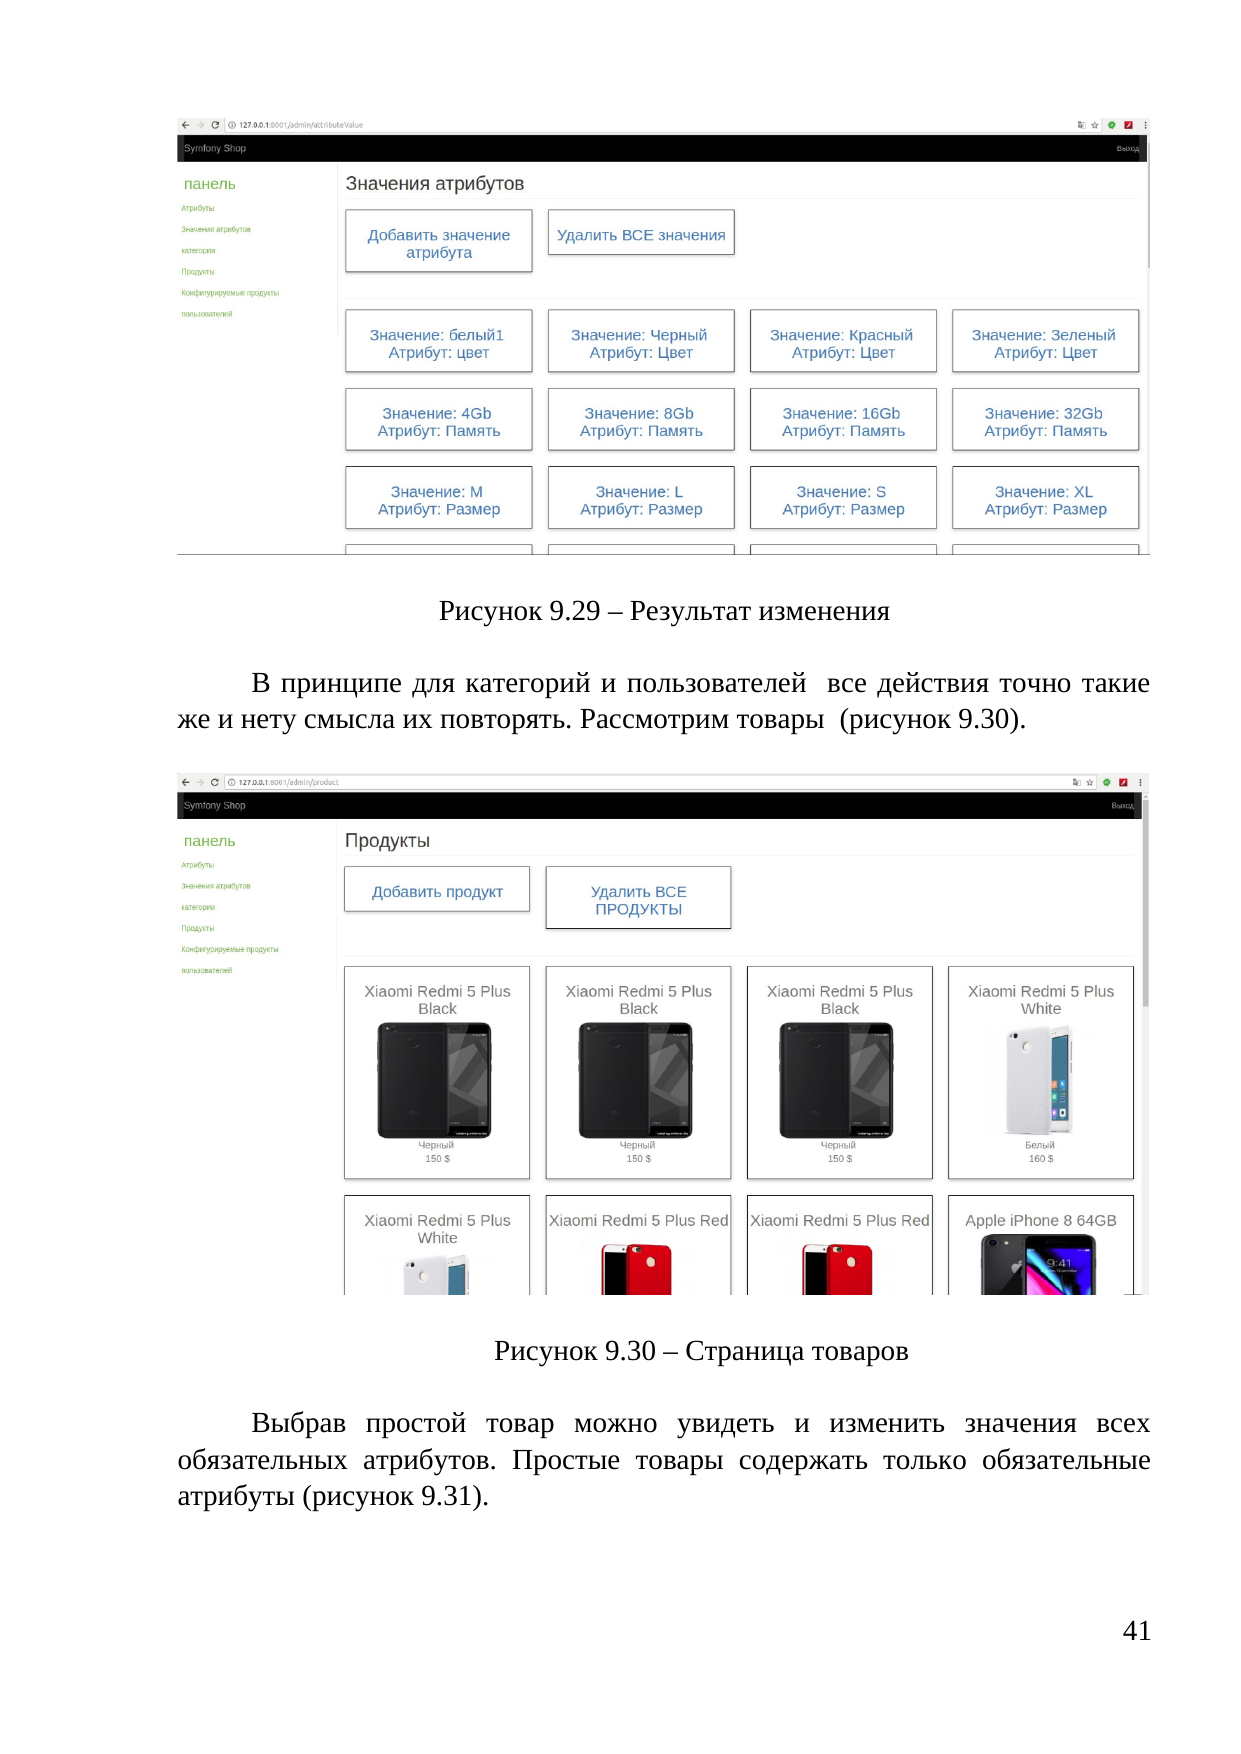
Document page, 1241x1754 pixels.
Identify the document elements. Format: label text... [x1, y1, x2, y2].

text Рисунок 9.30 – Страница товаров [177, 1333, 1152, 1367]
picture [177, 773, 1152, 1295]
text Рисунок 9.29 – Результат изменения [177, 593, 1152, 627]
text Выбрав простой товар можно увидеть и изменить значения всех обязательных атрибутов. Простые товары содержать только обязательные атрибуты (рисунок 9.31). [177, 1406, 1152, 1511]
text В принципе для категорий и пользователей все действия точно такие же и нету смысла их повторять. Рассмотрим товары (рисунок 9.30). [177, 666, 1152, 735]
picture [177, 118, 1152, 555]
